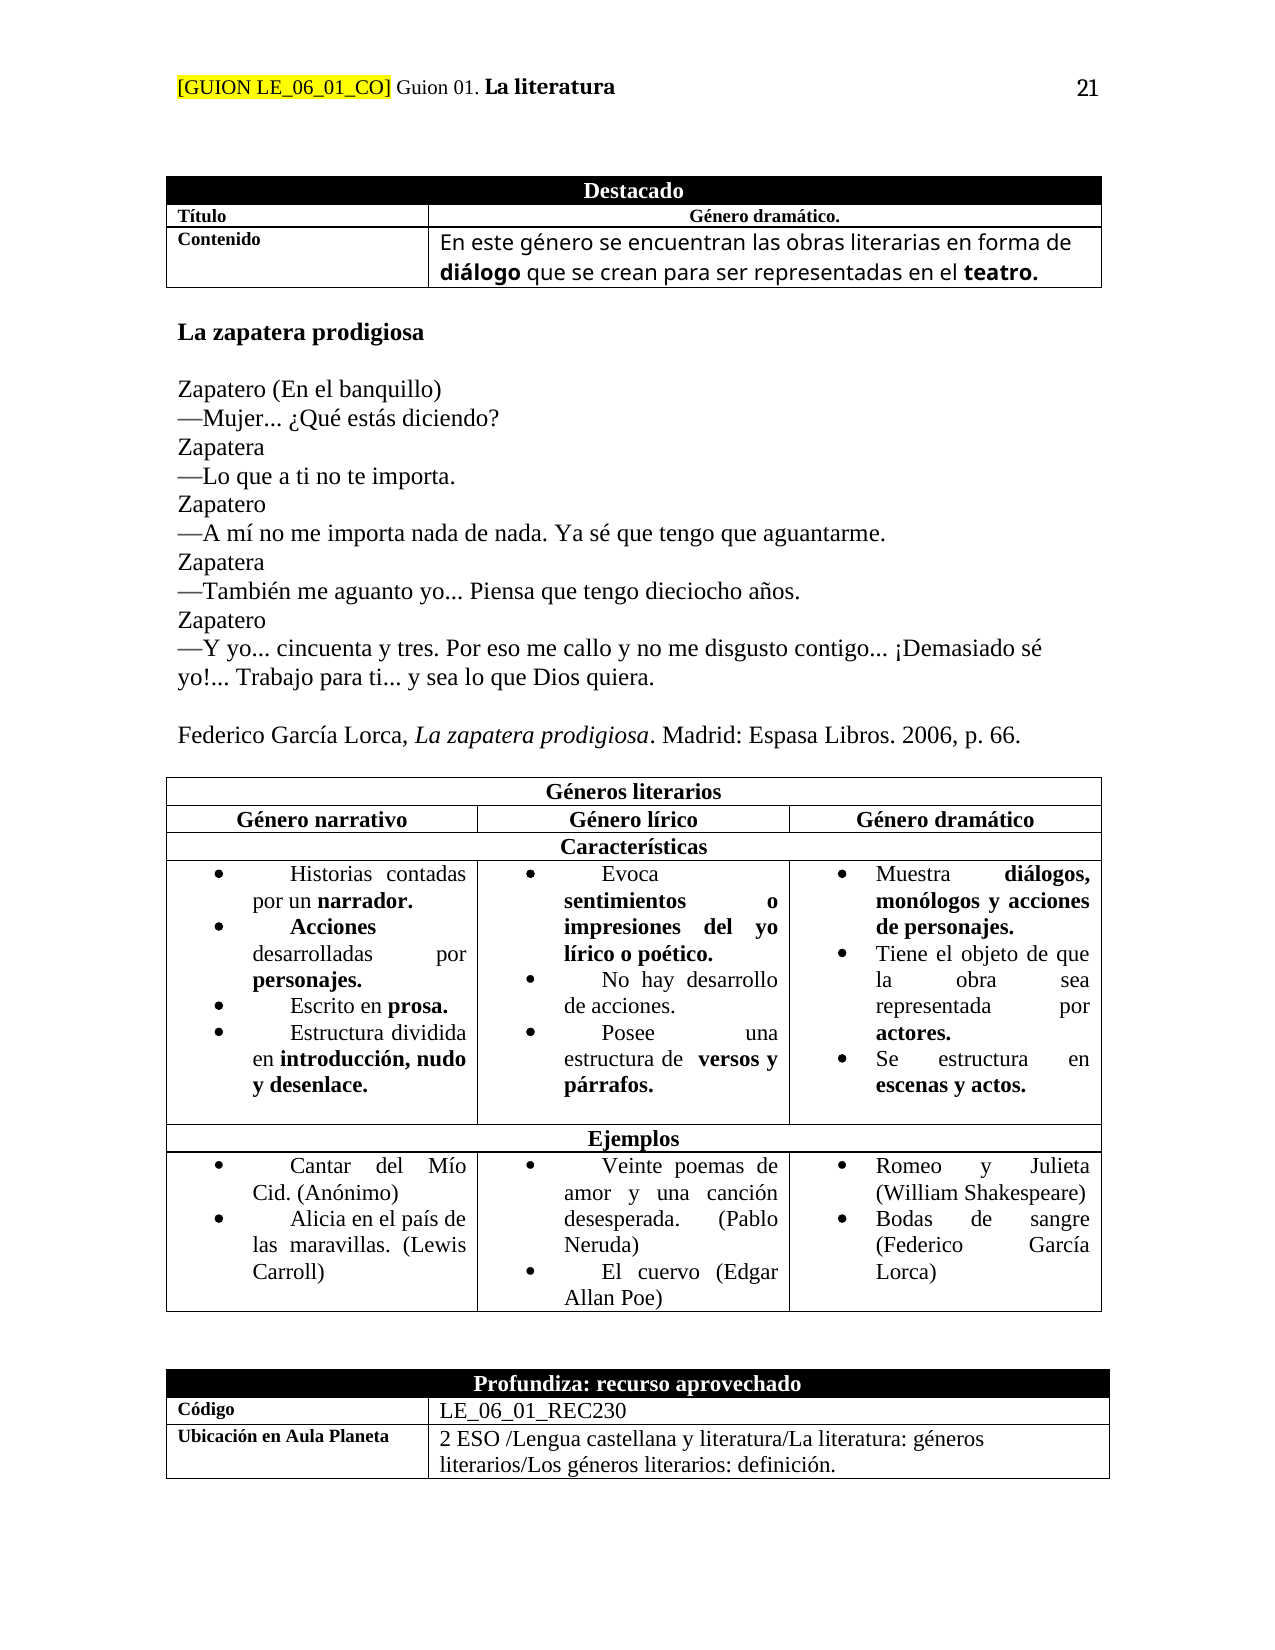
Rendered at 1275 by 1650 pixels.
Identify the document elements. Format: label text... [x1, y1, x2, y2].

text Zapatero [177, 605, 1098, 633]
text La zapatera prodigiosa [177, 317, 1098, 346]
text Zapatero [177, 489, 1098, 518]
text —También me aguanto yo... Piensa que tengo dieciocho años. [177, 576, 1098, 605]
table_cell Título [167, 205, 428, 226]
table_header Profundiza: recurso aprovechado [167, 1370, 1109, 1397]
table_cell Género dramático [790, 806, 1101, 832]
table_cell Romeo y Julieta (William Shakespeare) Bodas de sangre (Federico García Lorca) [790, 1153, 1101, 1311]
table_cell Código [167, 1398, 428, 1424]
table_cell Evoca sentimientos o impresiones del yo lírico o poético. No hay desarrollo de acciones. Posee una estructura de versos y párrafos. [478, 861, 789, 1124]
table_cell Género dramático. [429, 205, 1101, 226]
text —Mujer... ¿Qué estás diciendo? [202, 403, 1098, 432]
table_cell LE_06_01_REC230 [429, 1398, 1109, 1424]
text —Y yo... cincuenta y tres. Por eso me callo y no me disgusto contigo... ¡Demasiado sé yo!... Trabajo para ti... y sea lo que Dios quiera. [177, 633, 1098, 691]
table_cell Ejemplos [167, 1125, 1101, 1151]
text Zapatera [177, 547, 1098, 576]
table_header Destacado [167, 178, 1101, 204]
table_cell Contenido [167, 228, 428, 287]
table_cell Ubicación en Aula Planeta [167, 1425, 428, 1478]
table_header Géneros literarios [167, 778, 1101, 805]
table_cell Muestra diálogos, monólogos y acciones de personajes. Tiene el objeto de que la obra sea representada por actores. Se estructura en escenas y actos. [790, 861, 1101, 1124]
table_cell Veinte poemas de amor y una canción desesperada. (Pablo Neruda) El cuervo (Edgar Allan Poe) [478, 1153, 789, 1311]
table_cell Cantar del Mío Cid. (Anónimo) Alicia en el país de las maravillas. (Lewis Carroll) [167, 1153, 477, 1311]
text Zapatera [177, 432, 1098, 461]
table_cell Género lírico [478, 806, 789, 832]
table_cell 2 ESO /Lengua castellana y literatura/La literatura: géneros literarios/Los géneros literarios: definición. [429, 1425, 1109, 1478]
text Federico García Lorca, La zapatera prodigiosa. Madrid: Espasa Libros. 2006, p. 66. [177, 720, 1098, 748]
table_cell En este género se encuentran las obras literarias en forma de diálogo que se crean para ser representadas en el teatro. [429, 228, 1101, 287]
text Zapatero (En el banquillo) [177, 374, 1098, 403]
table_cell Características [167, 833, 1101, 859]
text —A mí no me importa nada de nada. Ya sé que tengo que aguantarme. [202, 518, 1098, 547]
table_cell Historias contadas por un narrador. Acciones desarrolladas por personajes. Escrito en prosa. Estructura dividida en introducción, nudo y desenlace. [167, 861, 477, 1124]
text —Lo que a ti no te importa. [202, 461, 1098, 489]
table_cell Género narrativo [167, 806, 477, 832]
